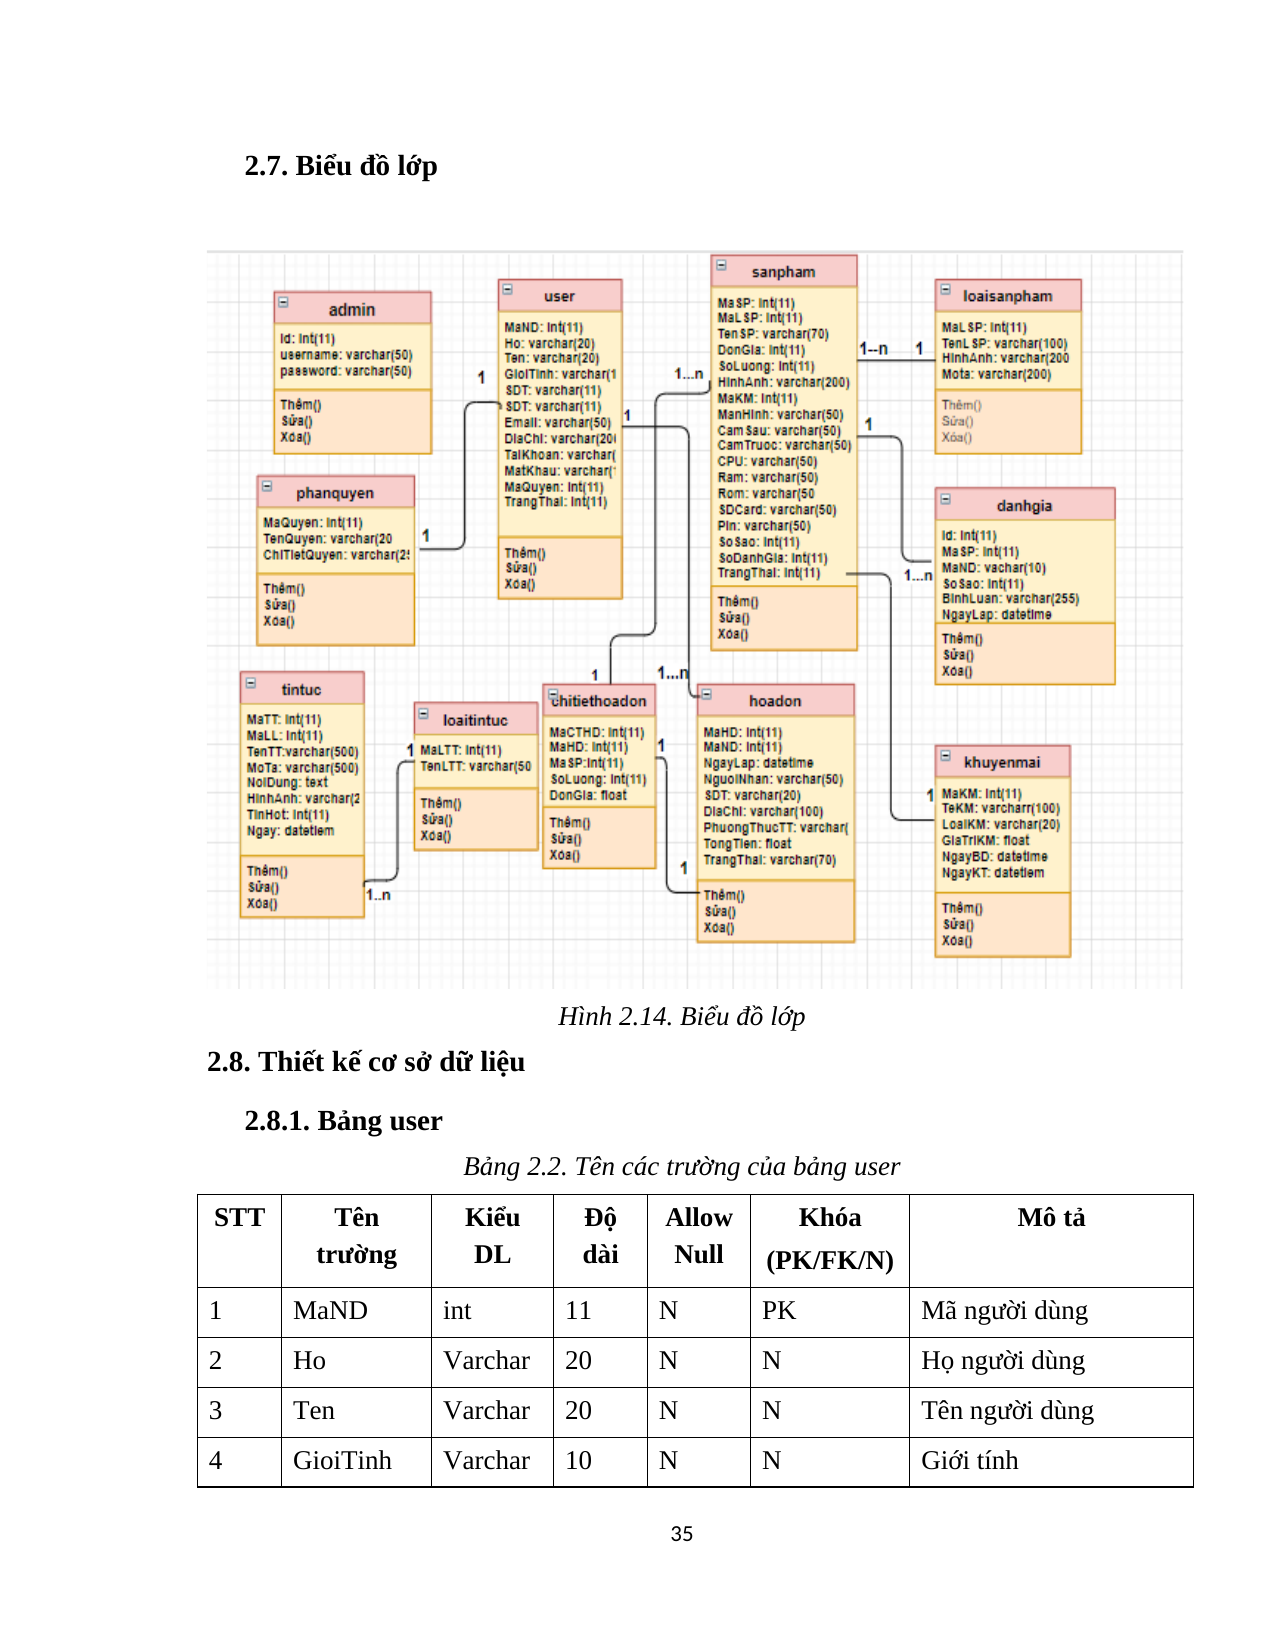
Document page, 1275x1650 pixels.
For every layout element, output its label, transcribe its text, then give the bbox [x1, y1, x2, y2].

table_cell Họ người dùng [910, 1338, 1193, 1387]
table_cell Mã người dùng [910, 1288, 1193, 1337]
table_header Allow Null [648, 1195, 750, 1287]
table_cell 4 [198, 1438, 281, 1486]
text Bảng 2.2. Tên các trường của bảng user [207, 1150, 1157, 1181]
table_cell 3 [198, 1388, 281, 1437]
table_cell Varchar [432, 1338, 553, 1387]
table_header Tên trường [282, 1195, 431, 1287]
table_header STT [198, 1195, 281, 1287]
list 2.8. Thiết kế cơ sở dữ liệu [207, 1044, 1157, 1078]
list 2.7. Biểu đồ lớp [244, 148, 1157, 181]
table_cell N [751, 1438, 909, 1486]
table_cell Tên người dùng [910, 1388, 1193, 1437]
table_header Khóa (PK/FK/N) [751, 1195, 909, 1287]
table_cell 1 [198, 1288, 281, 1337]
table_cell 20 [554, 1338, 647, 1387]
table_cell 10 [554, 1438, 647, 1486]
table_cell Varchar [432, 1438, 553, 1486]
table_cell Ho [282, 1338, 431, 1387]
text 2.8.1. Bảng user [244, 1103, 1157, 1137]
table_cell GioiTinh [282, 1438, 431, 1486]
table_cell PK [751, 1288, 909, 1337]
table_cell N [648, 1338, 750, 1387]
table_cell MaND [282, 1288, 431, 1337]
table_header Kiểu DL [432, 1195, 553, 1287]
text Hình 2.14. Biểu đồ lớp [207, 1001, 1157, 1032]
table_header Độ dài [554, 1195, 647, 1287]
table_header Mô tả [910, 1195, 1193, 1287]
table_cell N [751, 1388, 909, 1437]
table_cell int [432, 1288, 553, 1337]
table_cell N [648, 1438, 750, 1486]
table_cell N [751, 1338, 909, 1387]
table_cell 11 [554, 1288, 647, 1337]
table_cell Varchar [432, 1388, 553, 1437]
table_cell Ten [282, 1388, 431, 1437]
table_cell 20 [554, 1388, 647, 1437]
table_cell N [648, 1288, 750, 1337]
table_cell 2 [198, 1338, 281, 1387]
table_cell N [648, 1388, 750, 1437]
picture [206, 250, 1184, 989]
table_cell Giới tính [910, 1438, 1193, 1486]
